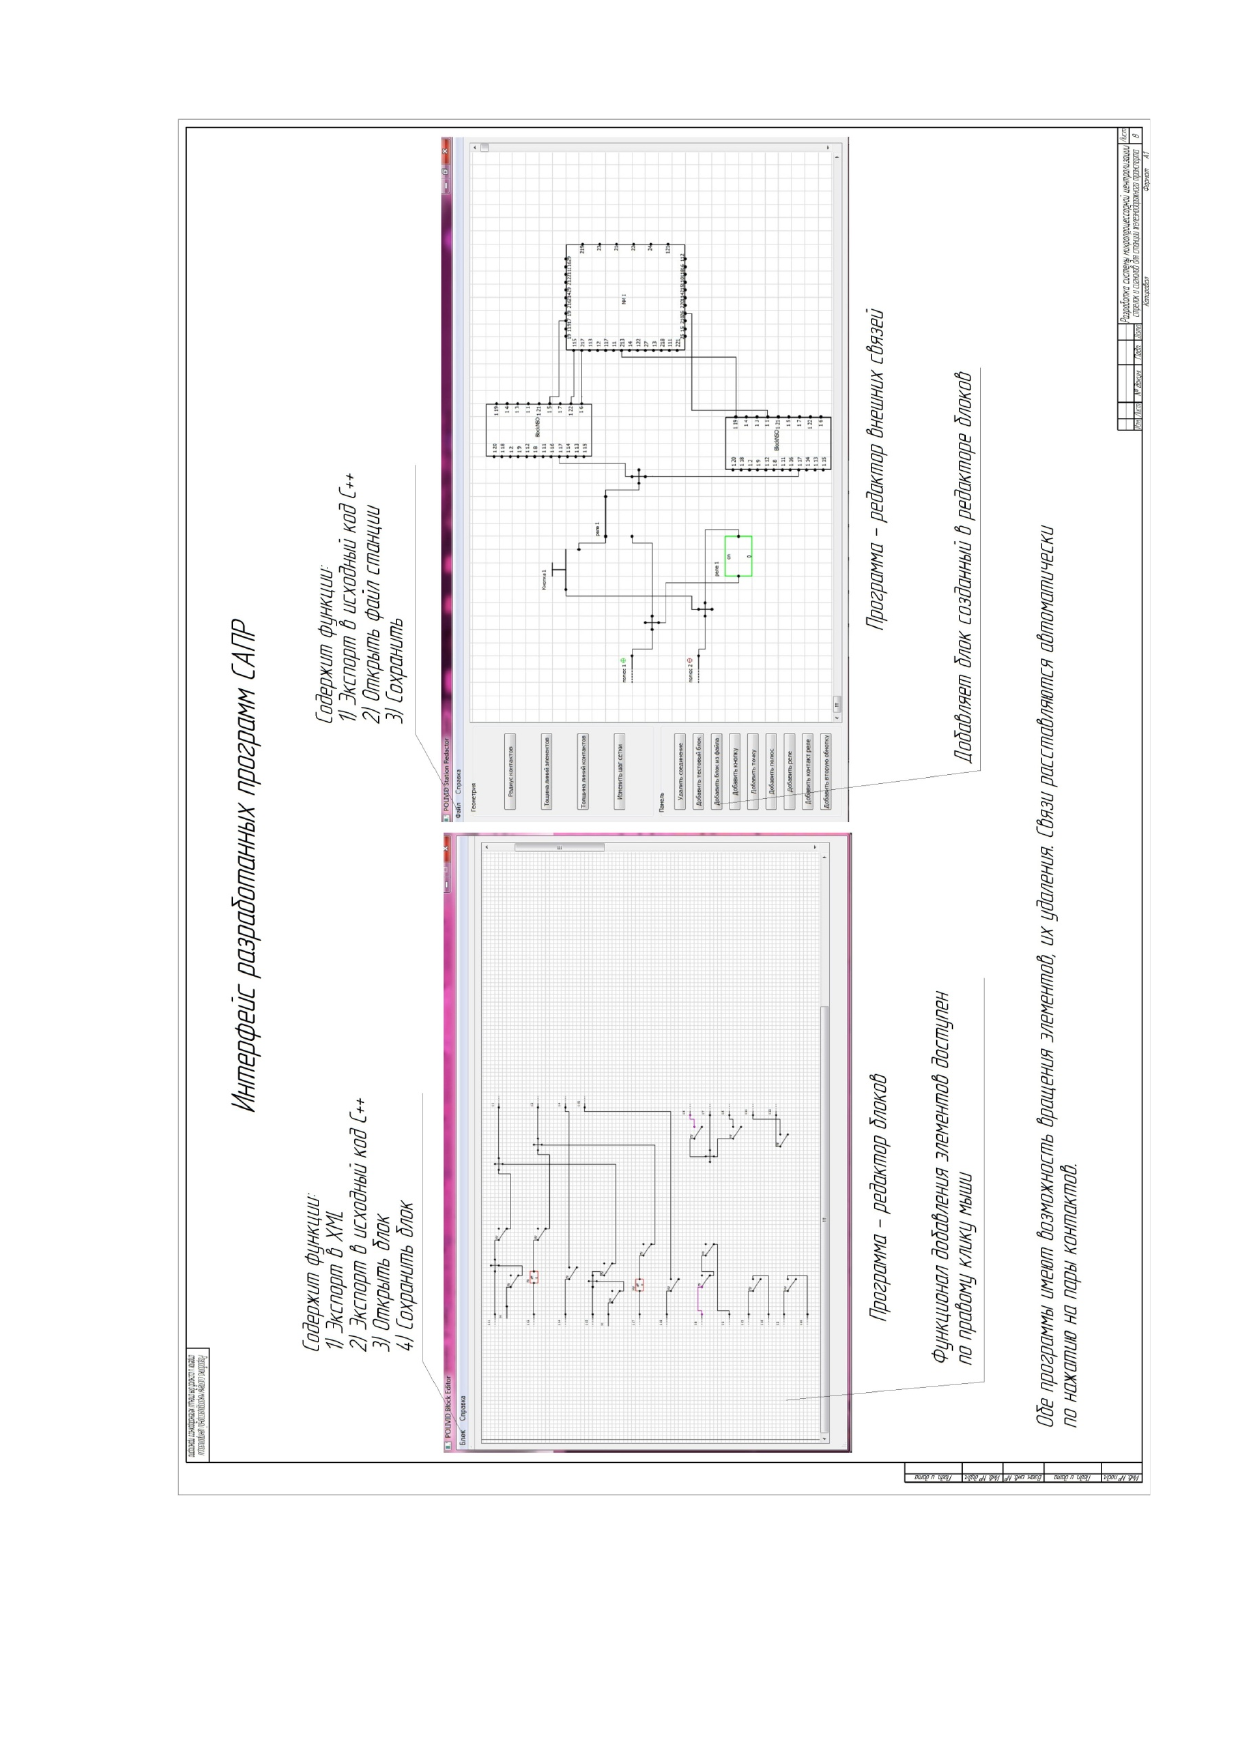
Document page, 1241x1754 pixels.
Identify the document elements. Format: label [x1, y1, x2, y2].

picture [177, 118, 1151, 1496]
